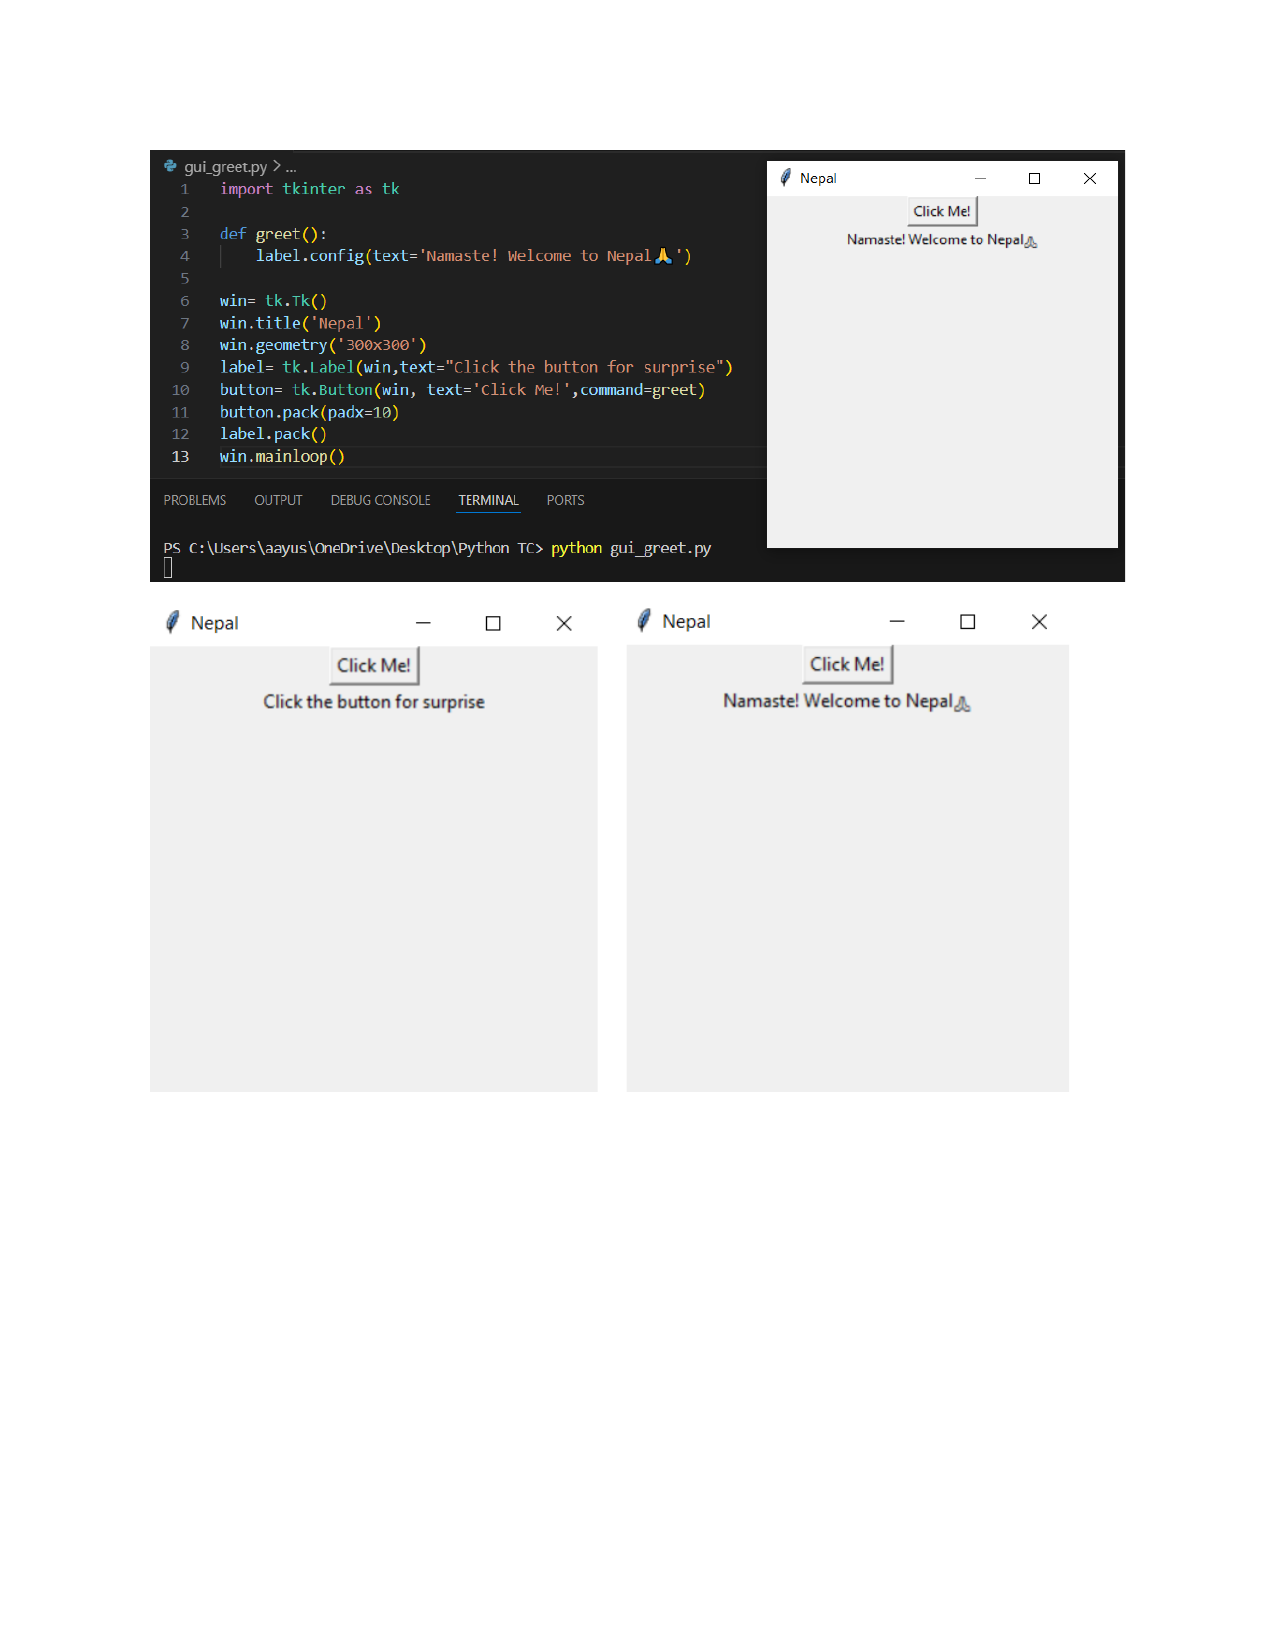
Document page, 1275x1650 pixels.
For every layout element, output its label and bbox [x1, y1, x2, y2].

picture [626, 600, 1070, 1092]
picture [150, 150, 1125, 582]
picture [150, 603, 598, 1092]
